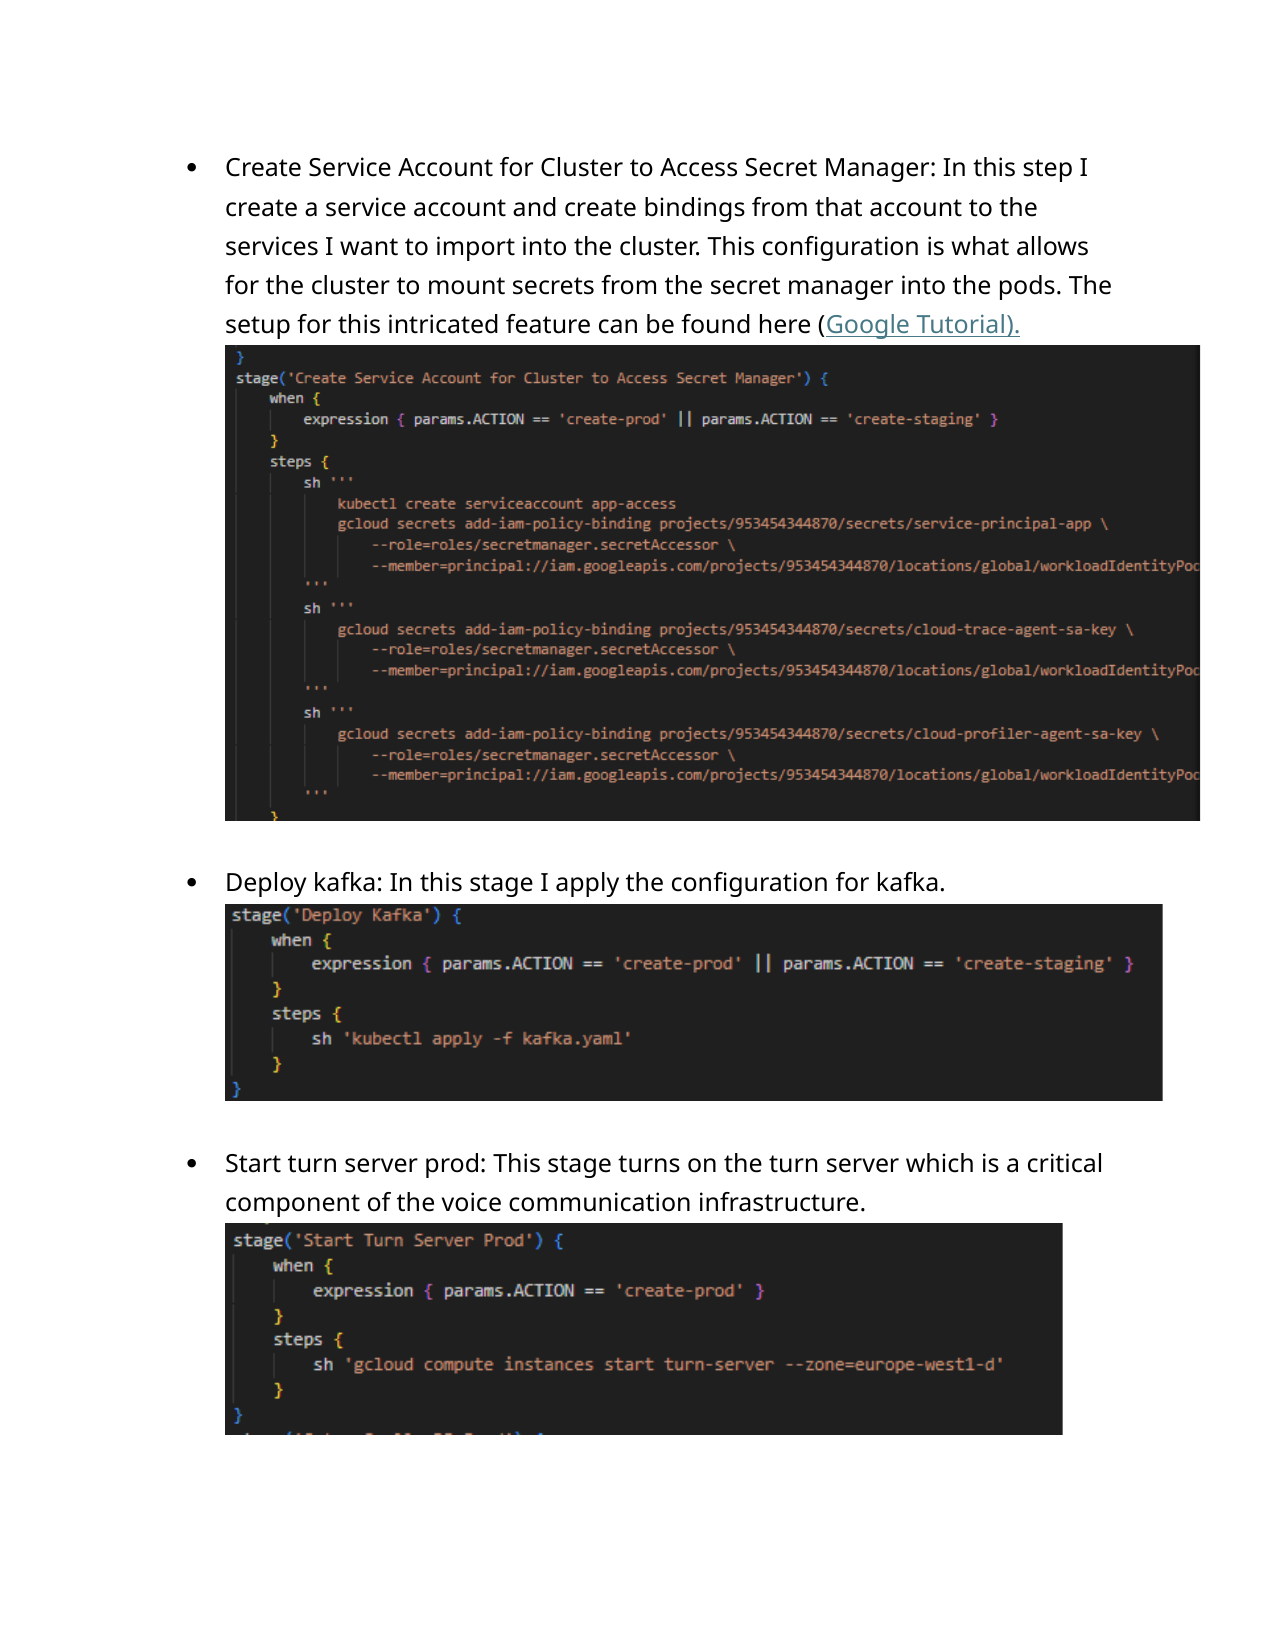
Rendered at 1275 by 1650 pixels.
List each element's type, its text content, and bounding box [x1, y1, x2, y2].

list Create Service Account for Cluster to Access Secret Manager: In this step I create a service account and create bindings from that account to the services I want to import into the cluster. This configuration is what allows for the cluster to mount secrets from the secret manager into the pods. The setup for this intricated feature can be found here (Google Tutorial). [187, 150, 1125, 341]
picture [225, 904, 1163, 1101]
list Deploy kafka: In this stage I apply the configuration for kafka. [187, 865, 1125, 899]
picture [225, 1223, 1063, 1435]
picture [225, 345, 1200, 821]
list Start turn server prod: This stage turns on the turn server which is a critical component of the voice communication infrastructure. [187, 1145, 1125, 1218]
